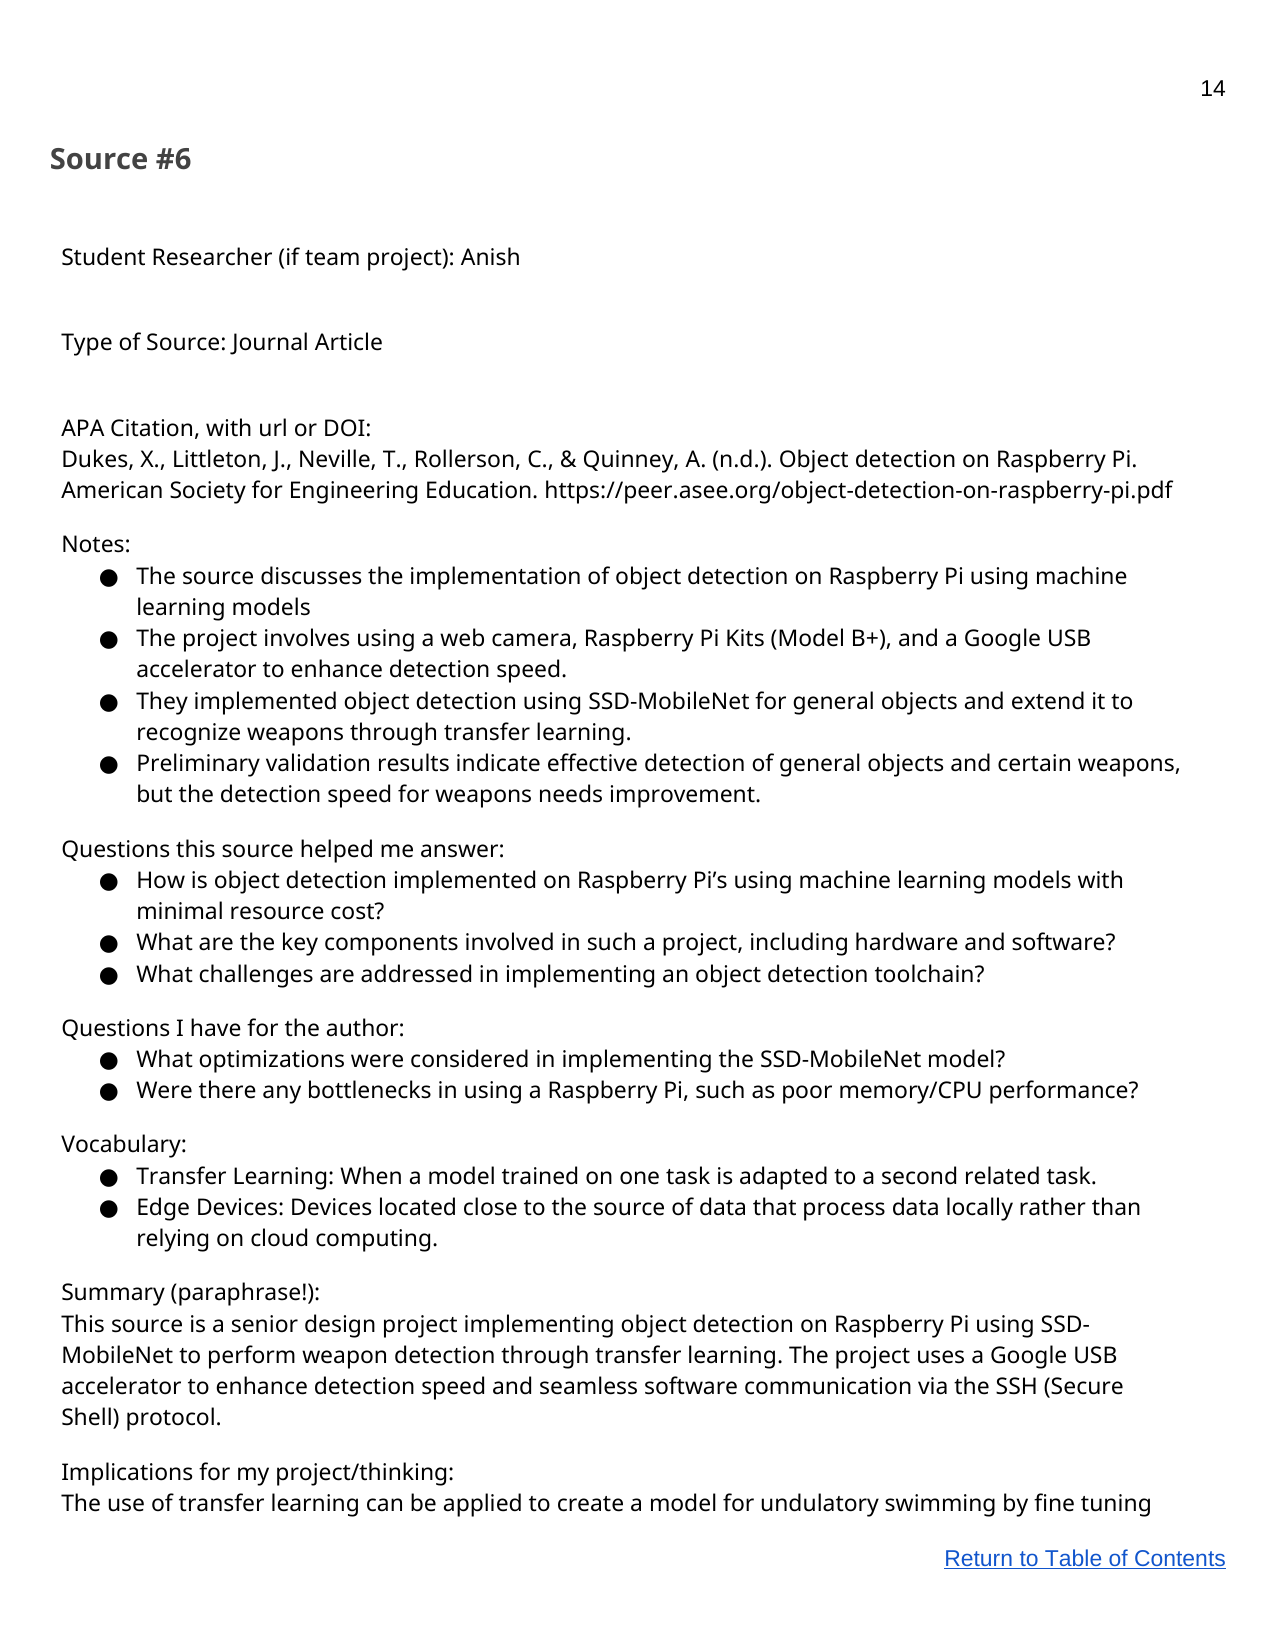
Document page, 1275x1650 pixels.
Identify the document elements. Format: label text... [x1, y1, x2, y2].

table_cell Notes: The source discusses the implementation of object detection on Raspberry Pi using machine learning models The project involves using a web camera, Raspberry Pi Kits (Model B+), and a Google USB accelerator to enhance detection speed. They implemented object detection using SSD-MobileNet for general objects and extend it to recognize weapons through transfer learning. Preliminary validation results indicate effective detection of general objects and certain weapons, but the detection speed for weapons needs improvement. [52, 518, 1195, 820]
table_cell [52, 1445, 1195, 1528]
subtitle Source #6 [49, 138, 1226, 178]
table_cell Type of Source: Journal Article [52, 316, 1195, 399]
table_header Student Researcher (if team project): Anish [52, 231, 1195, 314]
table_cell Summary (paraphrase!): This source is a senior design project implementing object detection on Raspberry Pi using SSD-MobileNet to perform weapon detection through transfer learning. The project uses a Google USB accelerator to enhance detection speed and seamless software communication via the SSH (Secure Shell) protocol. [52, 1266, 1195, 1443]
table_cell Vocabulary: Transfer Learning: When a model trained on one task is adapted to a second related task. Edge Devices: Devices located close to the source of data that process data locally rather than relying on cloud computing. [52, 1118, 1195, 1264]
table_cell APA Citation, with url or DOI: Dukes, X., Littleton, J., Neville, T., Rollerson, C., & Quinney, A. (n.d.). Object detection on Raspberry Pi. American Society for Engineering Education. https://peer.asee.org/object-detection-on-raspberry-pi.pdf [52, 401, 1195, 516]
table_cell Questions this source helped me answer: How is object detection implemented on Raspberry Pi’s using machine learning models with minimal resource cost? What are the key components involved in such a project, including hardware and software? What challenges are addressed in implementing an object detection toolchain? [52, 822, 1195, 999]
table_cell Questions I have for the author: What optimizations were considered in implementing the SSD-MobileNet model? Were there any bottlenecks in using a Raspberry Pi, such as poor memory/CPU performance? [52, 1001, 1195, 1116]
